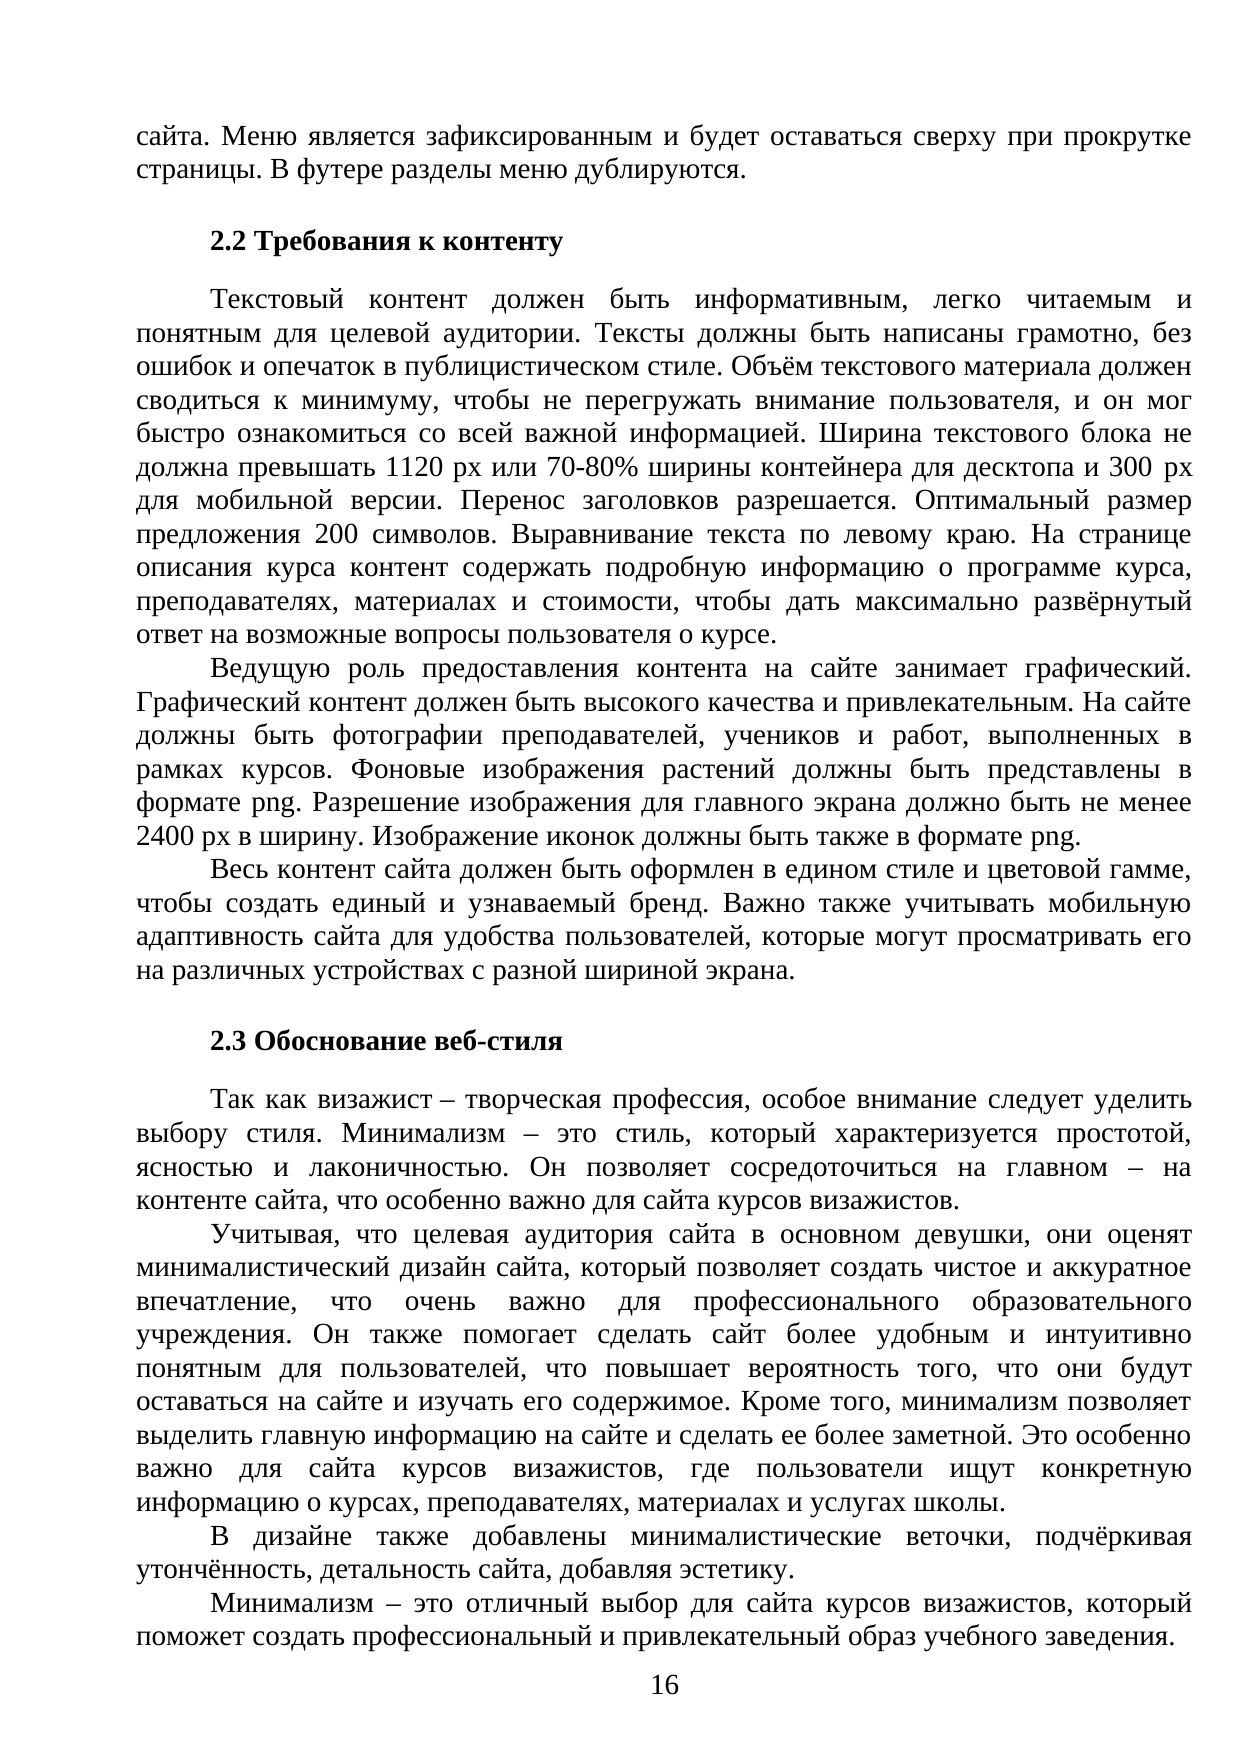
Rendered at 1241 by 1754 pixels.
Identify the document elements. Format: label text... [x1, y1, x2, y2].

text Текстовый контент должен быть информативным, легко читаемым и понятным для целевой аудитории. Тексты должны быть написаны грамотно, без ошибок и опечаток в публицистическом стиле. Объём текстового материала должен сводиться к минимуму, чтобы не перегружать внимание пользователя, и он мог быстро ознакомиться со всей важной информацией. Ширина текстового блока не должна превышать 1120 px или 70-80% ширины контейнера для десктопа и 300 px для мобильной версии. Перенос заголовков разрешается. Оптимальный размер предложения 200 символов. Выравнивание текста по левому краю. На странице описания курса контент содержать подробную информацию о программе курса, преподавателях, материалах и стоимости, чтобы дать максимально развёрнутый ответ на возможные вопросы пользователя о курсе. [136, 281, 1193, 650]
text Весь контент сайта должен быть оформлен в едином стиле и цветовой гамме, чтобы создать единый и узнаваемый бренд. Важно также учитывать мобильную адаптивность сайта для удобства пользователей, которые могут просматривать его на различных устройствах с разной шириной экрана. [136, 851, 1193, 986]
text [136, 118, 1193, 185]
text Учитывая, что целевая аудитория сайта в основном девушки, они оценят минималистический дизайн сайта, который позволяет создать чистое и аккуратное впечатление, что очень важно для профессионального образовательного учреждения. Он также помогает сделать сайт более удобным и интуитивно понятным для пользователей, что повышает вероятность того, что они будут оставаться на сайте и изучать его содержимое. Кроме того, минимализм позволяет выделить главную информацию на сайте и сделать ее более заметной. Это особенно важно для сайта курсов визажистов, где пользователи ищут конкретную информацию о курсах, преподавателях, материалах и услугах школы. [136, 1216, 1193, 1518]
subtitle Требования к контенту [210, 223, 1193, 256]
text Минимализм – это отличный выбор для сайта курсов визажистов, который поможет создать профессиональный и привлекательный образ учебного заведения. [136, 1585, 1193, 1652]
subtitle Обоснование веб-стиля [210, 1023, 1193, 1057]
text Ведущую роль предоставления контента на сайте занимает графический. Графический контент должен быть высокого качества и привлекательным. На сайте должны быть фотографии преподавателей, учеников и работ, выполненных в рамках курсов. Фоновые изображения растений должны быть представлены в формате png. Разрешение изображения для главного экрана должно быть не менее 2400 px в ширину. Изображение иконок должны быть также в формате png. [136, 650, 1193, 851]
text В дизайне также добавлены минималистические веточки, подчёркивая утончённость, детальность сайта, добавляя эстетику. [136, 1518, 1193, 1585]
text Так как визажист – творческая профессия, особое внимание следует уделить выбору стиля. Минимализм – это стиль, который характеризуется простотой, ясностью и лаконичностью. Он позволяет сосредоточиться на главном – на контенте сайта, что особенно важно для сайта курсов визажистов. [136, 1082, 1193, 1216]
